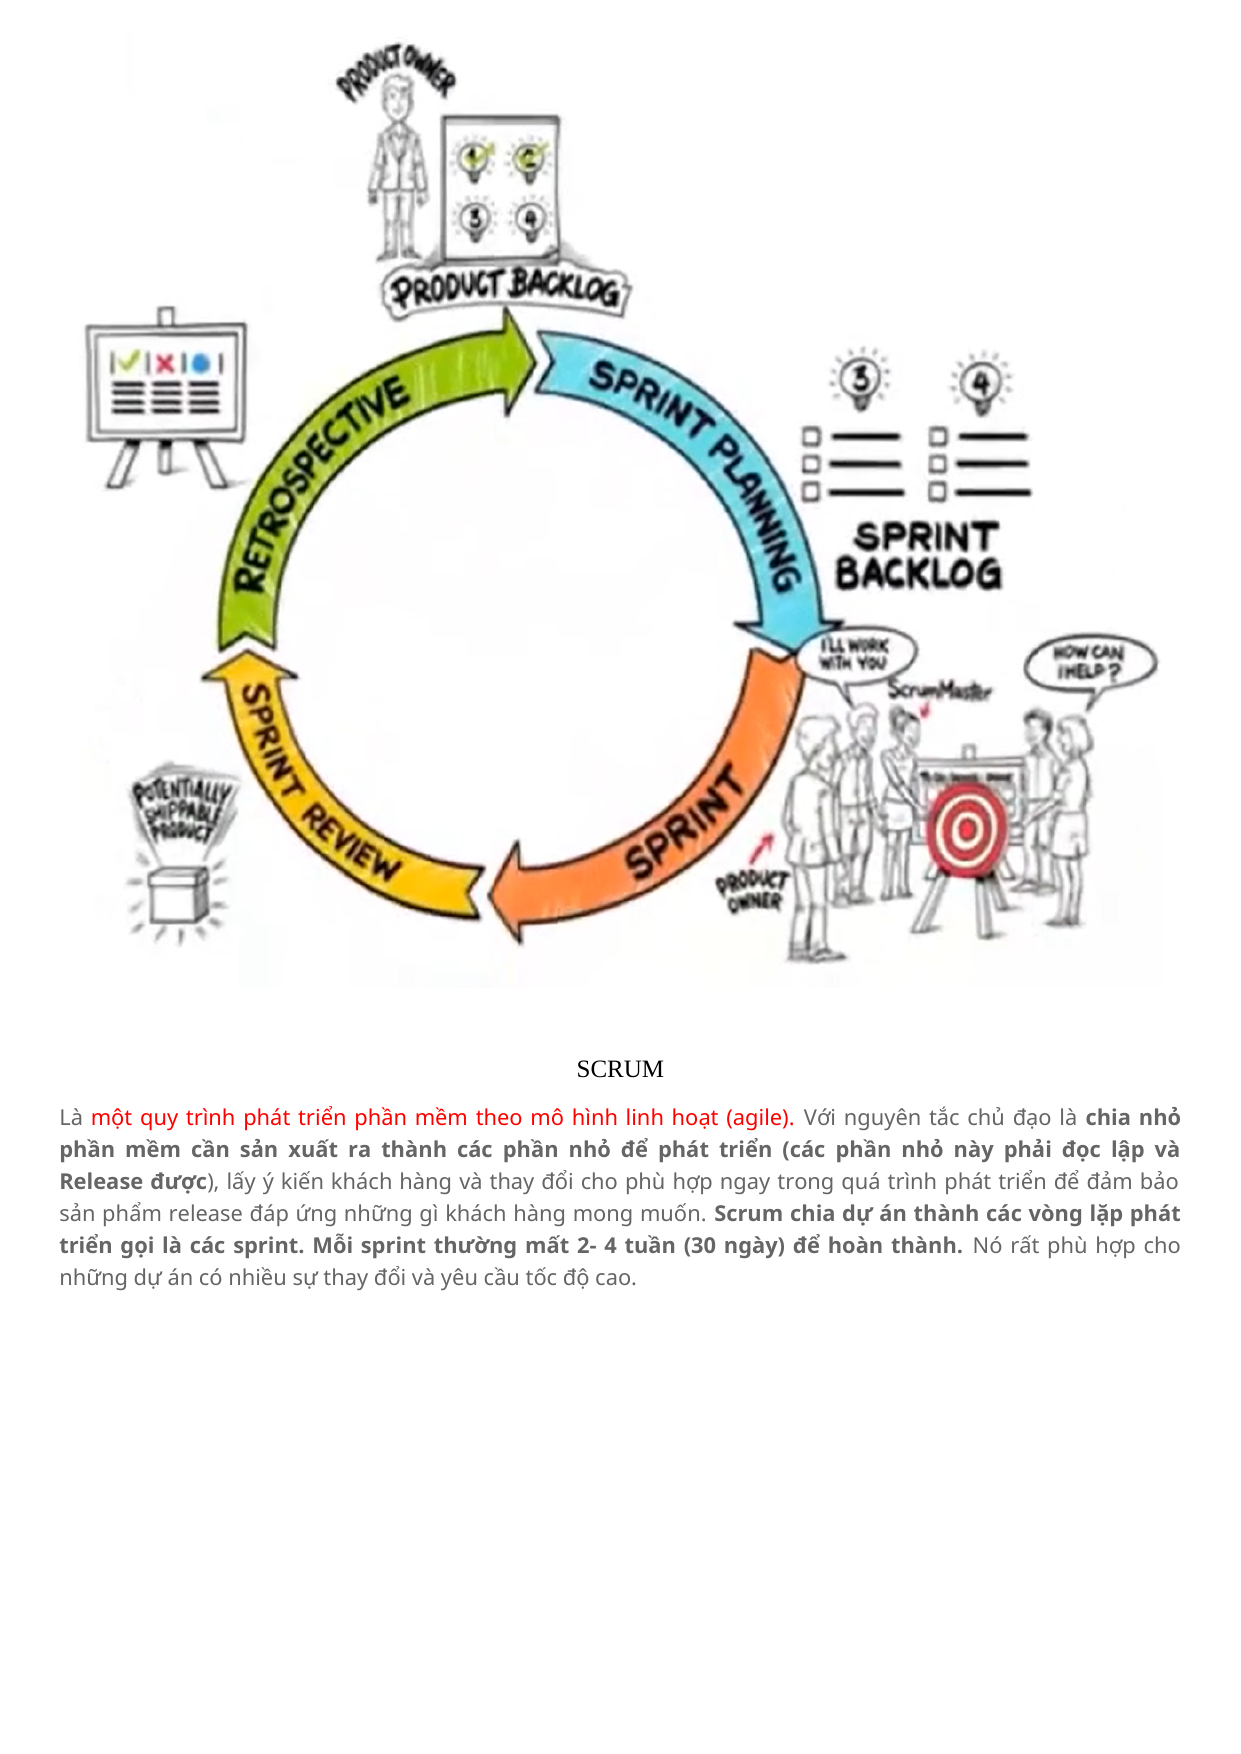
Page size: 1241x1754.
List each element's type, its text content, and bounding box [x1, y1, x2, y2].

picture [78, 29, 1163, 988]
text SCRUM [59, 1054, 1181, 1083]
text Là một quy trình phát triển phần mềm theo mô hình linh hoạt (agile). Với nguyên tắc chủ đạo là chia nhỏ phần mềm cần sản xuất ra thành các phần nhỏ để phát triển (các phần nhỏ này phải đọc lập và Release được), lấy ý kiến khách hàng và thay đổi cho phù hợp ngay trong quá trình phát triển để đảm bảo sản phẩm release đáp ứng những gì khách hàng mong muốn. Scrum chia dự án thành các vòng lặp phát triển gọi là các sprint. Mỗi sprint thường mất 2- 4 tuần (30 ngày) để hoàn thành. Nó rất phù hợp cho những dự án có nhiều sự thay đổi và yêu cầu tốc độ cao. [59, 1260, 1181, 1292]
